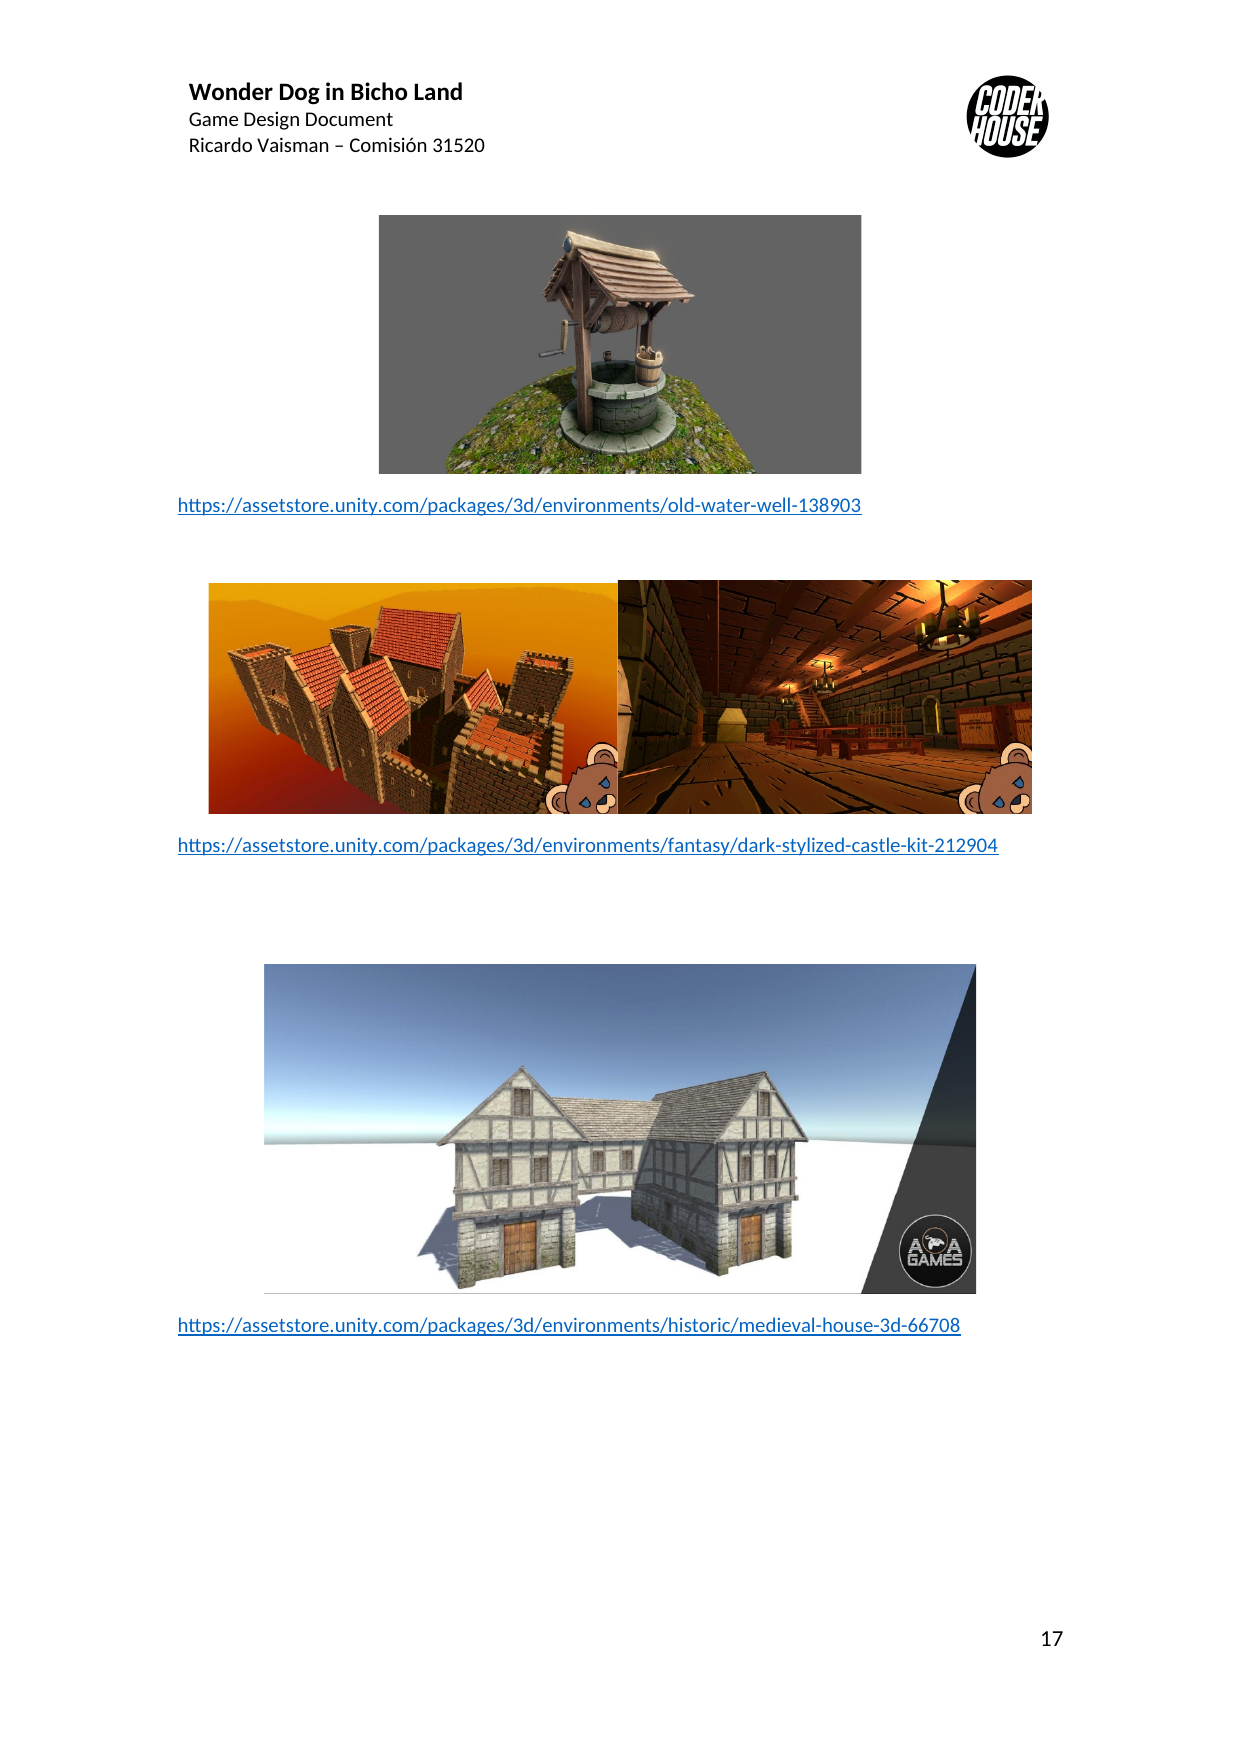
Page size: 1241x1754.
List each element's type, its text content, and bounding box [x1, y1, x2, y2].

picture [964, 73, 1051, 160]
text https://assetstore.unity.com/packages/3d/environments/historic/medieval-house-3d-66708 [177, 1313, 1063, 1338]
picture [378, 215, 862, 474]
text https://assetstore.unity.com/packages/3d/environments/old-water-well-138903 [177, 492, 1063, 518]
text https://assetstore.unity.com/packages/3d/environments/fantasy/dark-stylized-castle-kit-212904 [177, 832, 1063, 858]
picture [208, 580, 1032, 814]
picture [264, 964, 977, 1294]
